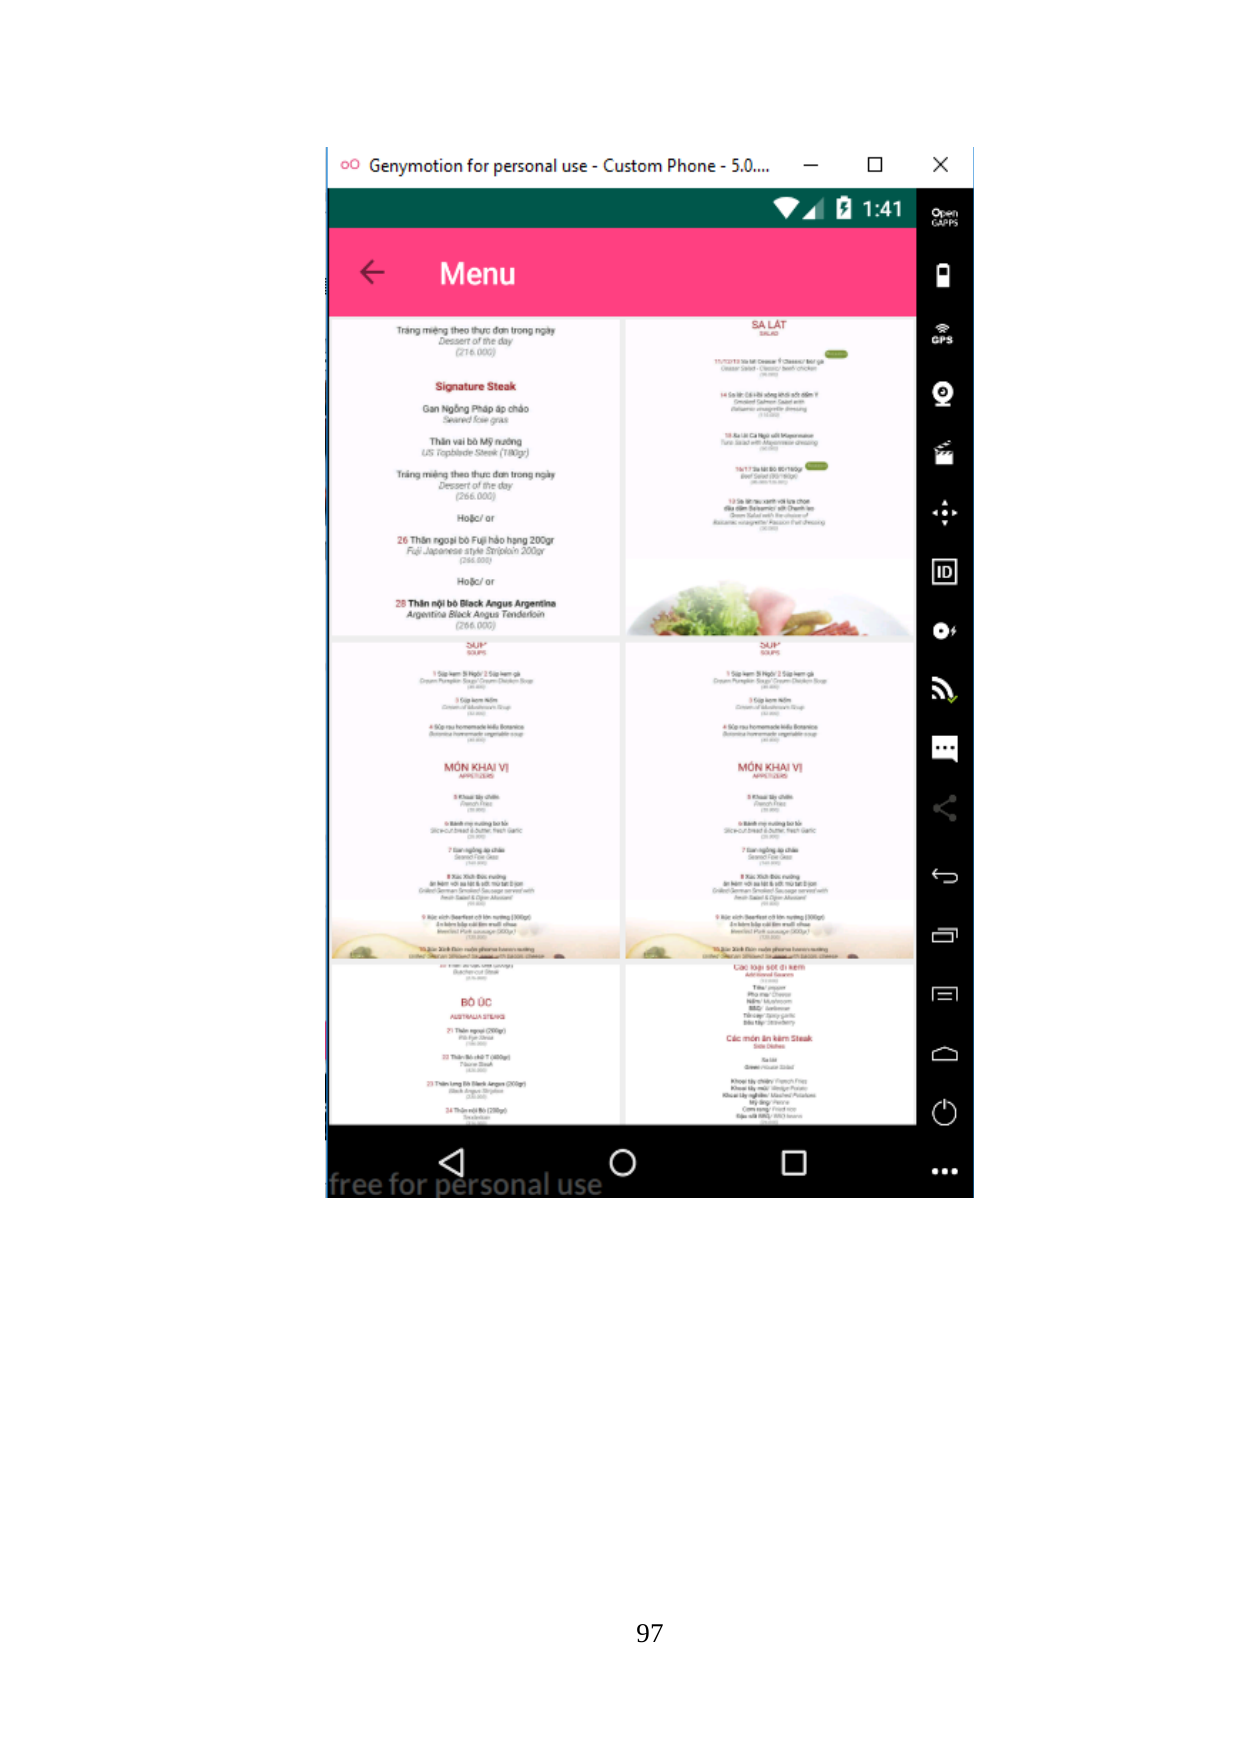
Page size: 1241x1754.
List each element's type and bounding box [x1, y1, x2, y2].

picture [325, 147, 974, 1198]
